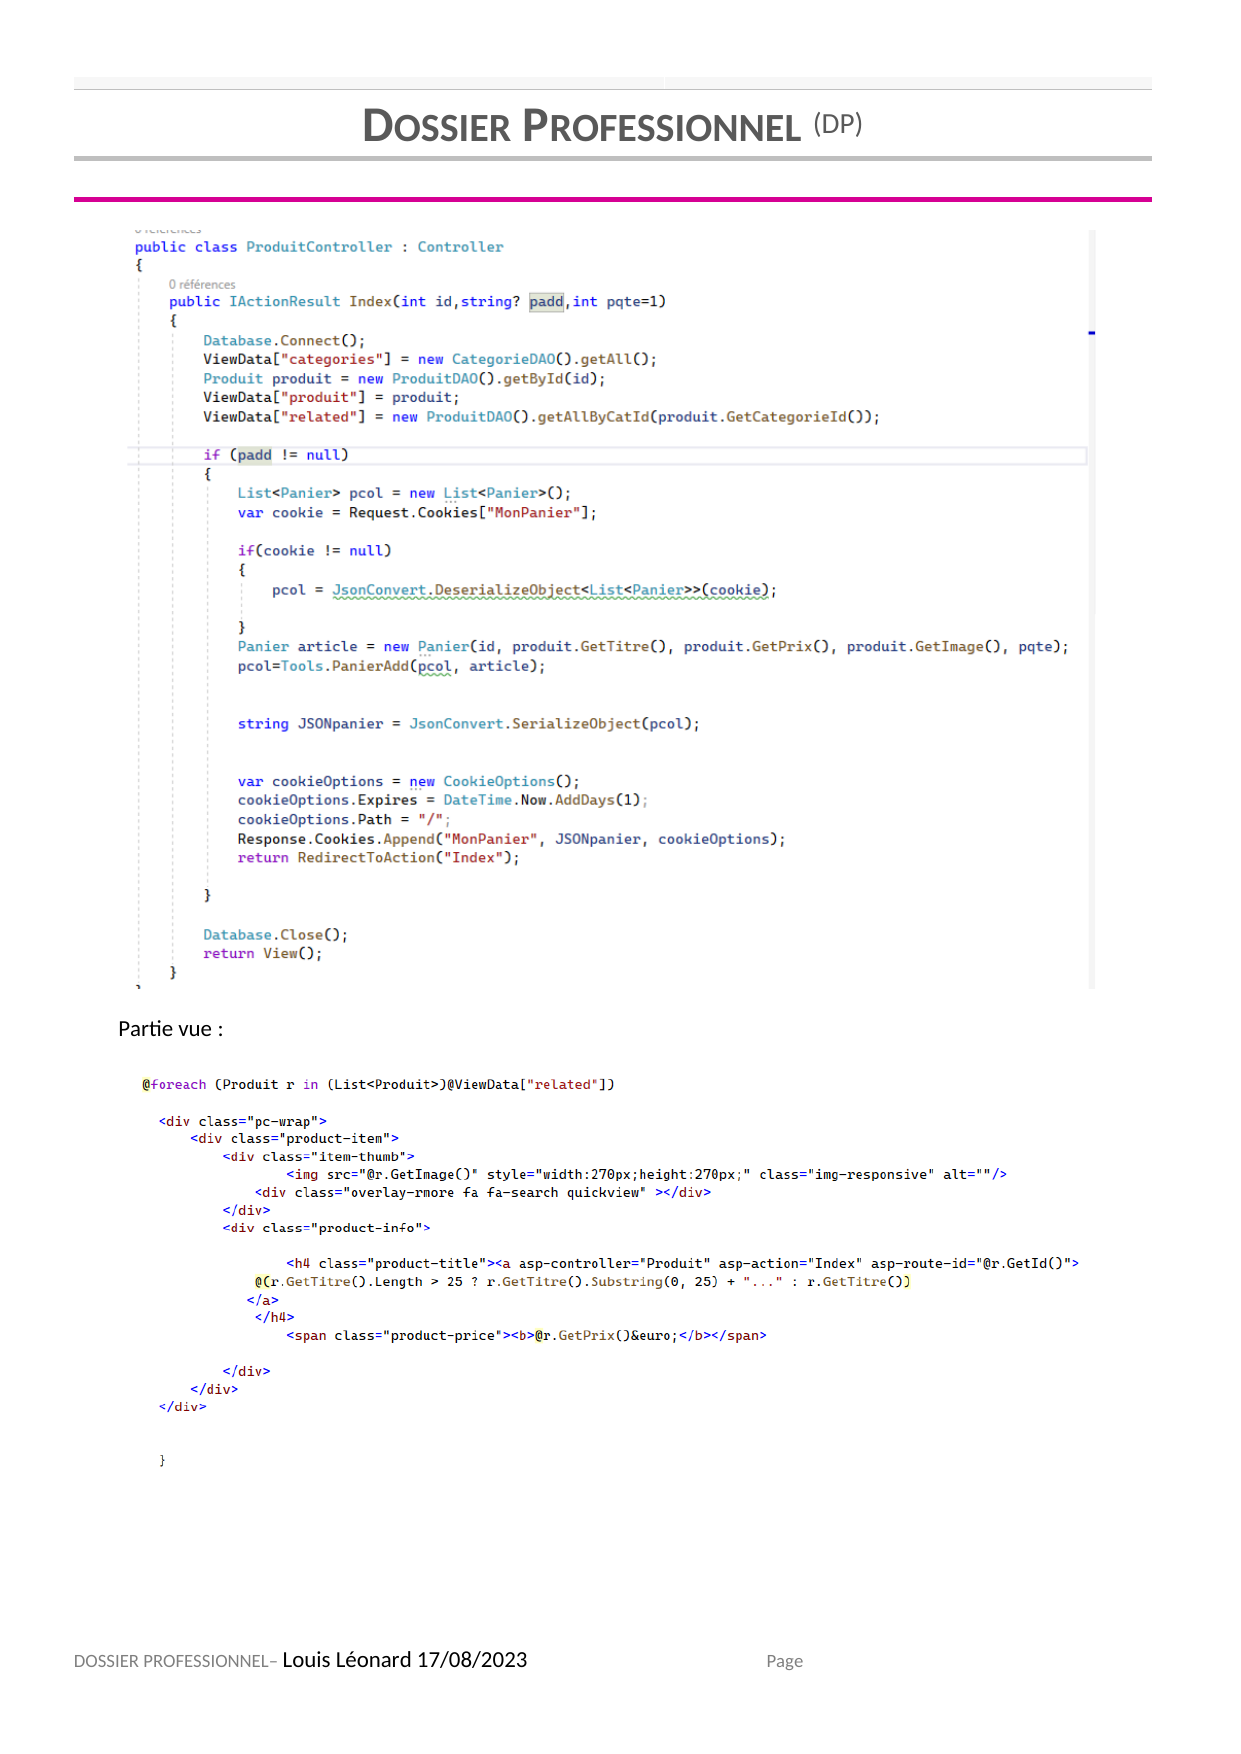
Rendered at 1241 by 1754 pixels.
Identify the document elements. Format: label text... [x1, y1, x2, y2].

picture [127, 230, 1096, 989]
text Partie vue : [118, 1014, 1086, 1042]
picture [114, 1054, 1101, 1506]
